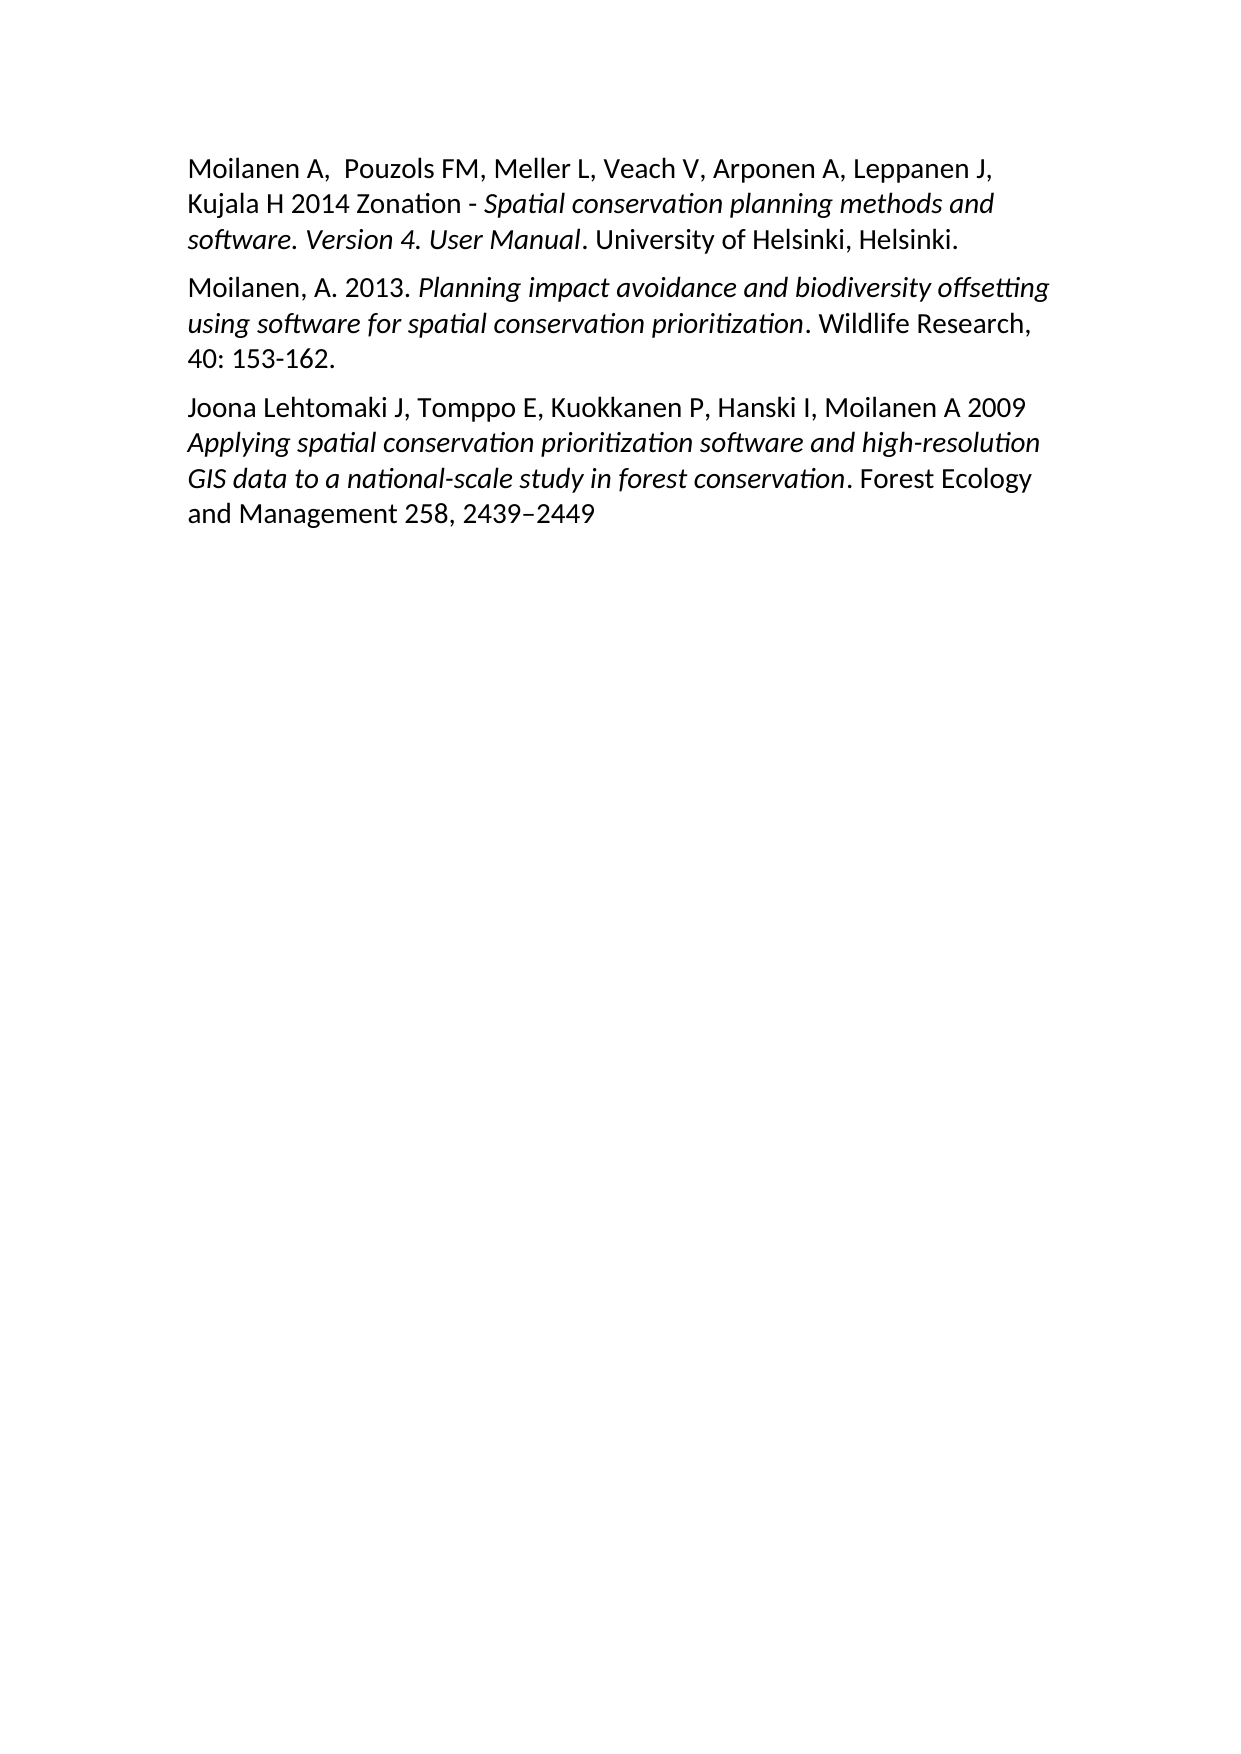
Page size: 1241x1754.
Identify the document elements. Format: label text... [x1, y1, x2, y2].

text Moilanen A, Pouzols FM, Meller L, Veach V, Arponen A, Leppanen J, Kujala H 2014 Zonation - Spatial conservation planning methods and software. Version 4. User Manual. University of Helsinki, Helsinki. [187, 150, 1053, 257]
text Moilanen, A. 2013. Planning impact avoidance and biodiversity offsetting using software for spatial conservation prioritization. Wildlife Research, 40: 153-162. [187, 269, 1053, 376]
text Joona Lehtomaki J, Tomppo E, Kuokkanen P, Hanski I, Moilanen A 2009 Applying spatial conservation prioritization software and high-resolution GIS data to a national-scale study in forest conservation. Forest Ecology and Management 258, 2439–2449 [187, 389, 1053, 531]
